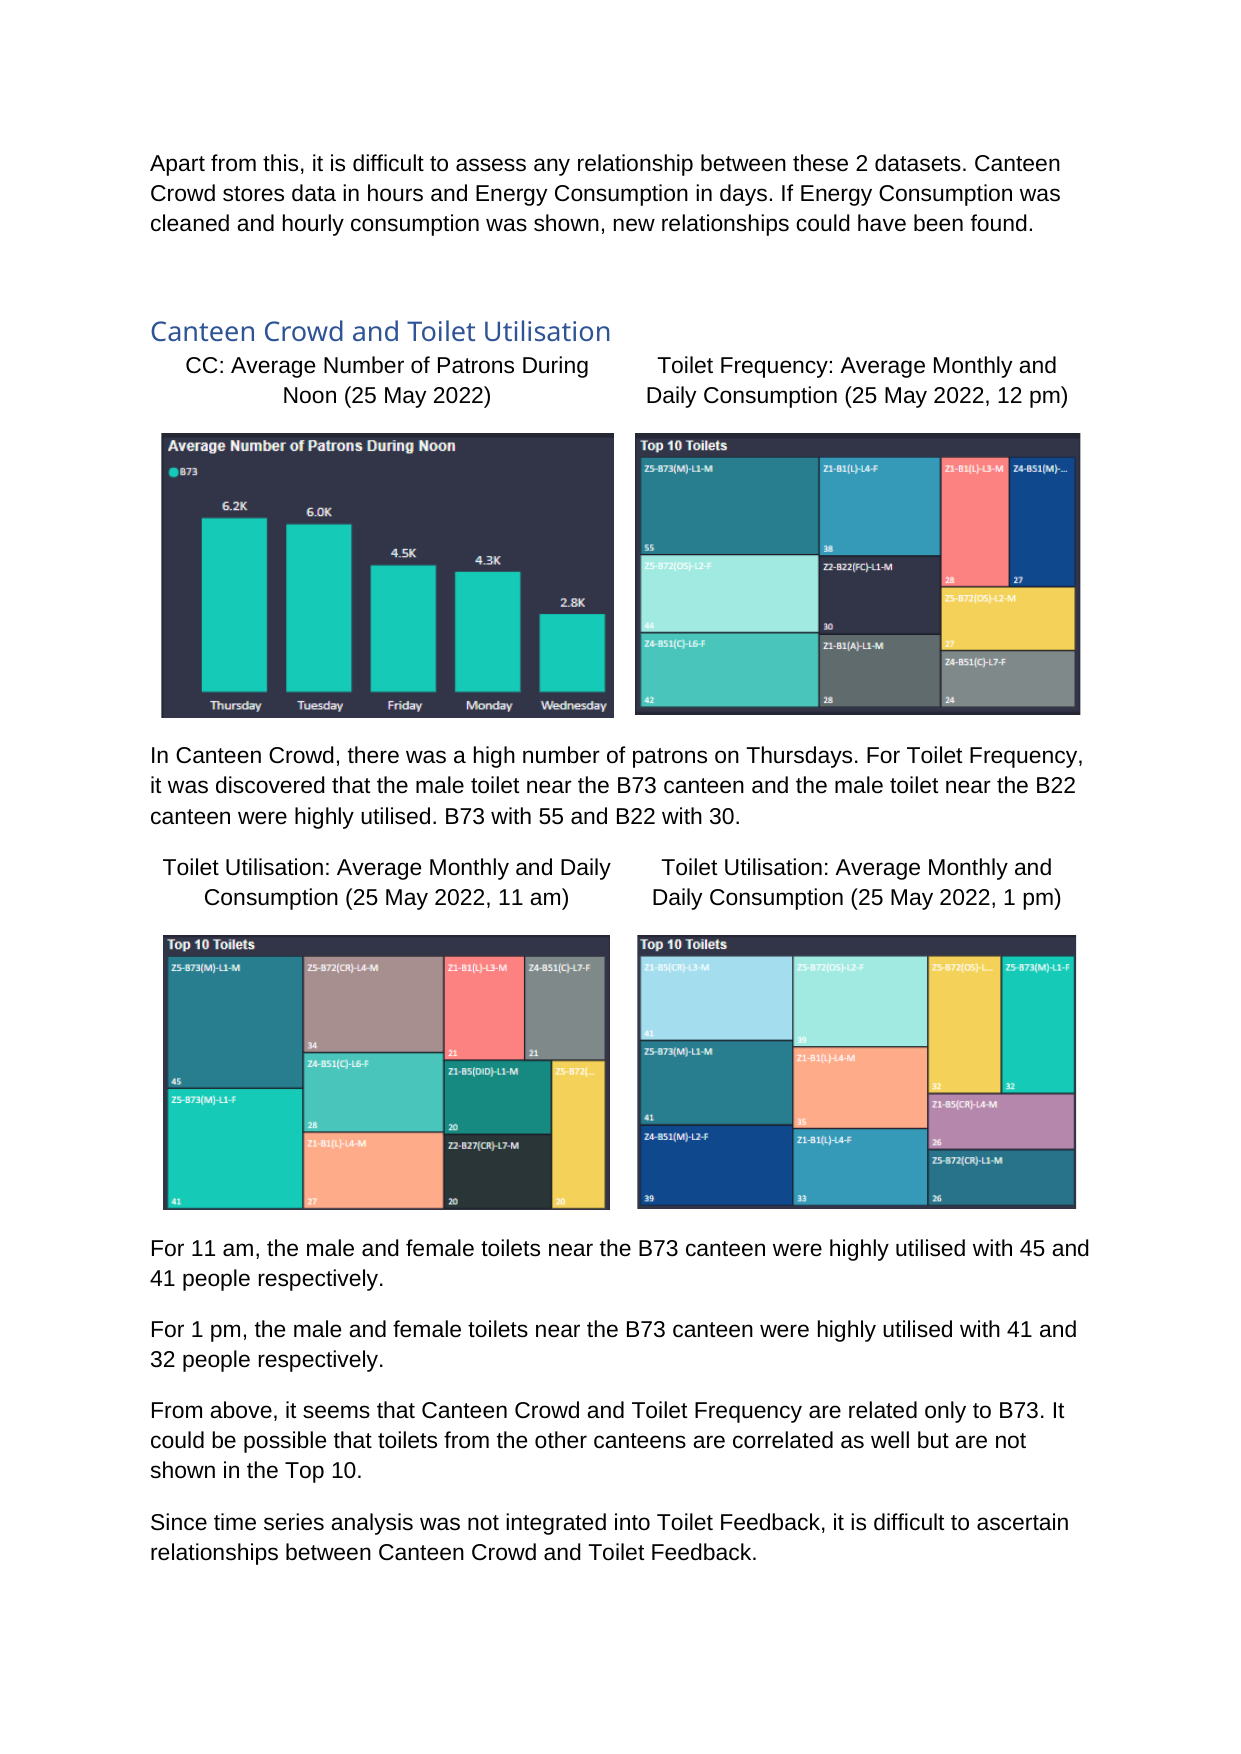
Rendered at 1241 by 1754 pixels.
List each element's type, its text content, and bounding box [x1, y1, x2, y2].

table_header CC: Average Number of Patrons During Noon (25 May 2022) [150, 352, 624, 742]
picture [635, 433, 1081, 715]
picture [161, 433, 614, 718]
text For 1 pm, the male and female toilets near the B73 canteen were highly utilised with 41 and 32 people respectively. [150, 1316, 1090, 1372]
table_header Toilet Utilisation: Average Monthly and Daily Consumption (25 May 2022, 1 pm) [623, 854, 1090, 1234]
text Apart from this, it is difficult to assess any relationship between these 2 datasets. Canteen Crowd stores data in hours and Energy Consumption in days. If Energy Consumption was cleaned and hourly consumption was shown, new relationships could have been found. [150, 150, 1090, 237]
text In Canteen Crowd, there was a high number of patrons on Thursdays. For Toilet Frequency, it was discovered that the male toilet near the B73 canteen and the male toilet near the B22 canteen were highly utilised. B73 with 55 and B22 with 30. [150, 742, 1090, 829]
text From above, it seems that Canteen Crowd and Toilet Frequency are related only to B73. It could be possible that toilets from the other canteens are correlated as well but are not shown in the Top 10. [150, 1397, 1090, 1484]
table_header Toilet Frequency: Average Monthly and Daily Consumption (25 May 2022, 12 pm) [624, 352, 1090, 742]
subtitle Canteen Crowd and Toilet Utilisation [150, 312, 1090, 349]
picture [637, 935, 1077, 1209]
table_header Toilet Utilisation: Average Monthly and Daily Consumption (25 May 2022, 11 am) [150, 854, 623, 1234]
text For 11 am, the male and female toilets near the B73 canteen were highly utilised with 45 and 41 people respectively. [150, 1234, 1090, 1291]
picture [163, 935, 610, 1210]
text Since time series analysis was not integrated into Toilet Feedback, it is difficult to ascertain relationships between Canteen Crowd and Toilet Feedback. [150, 1508, 1090, 1565]
